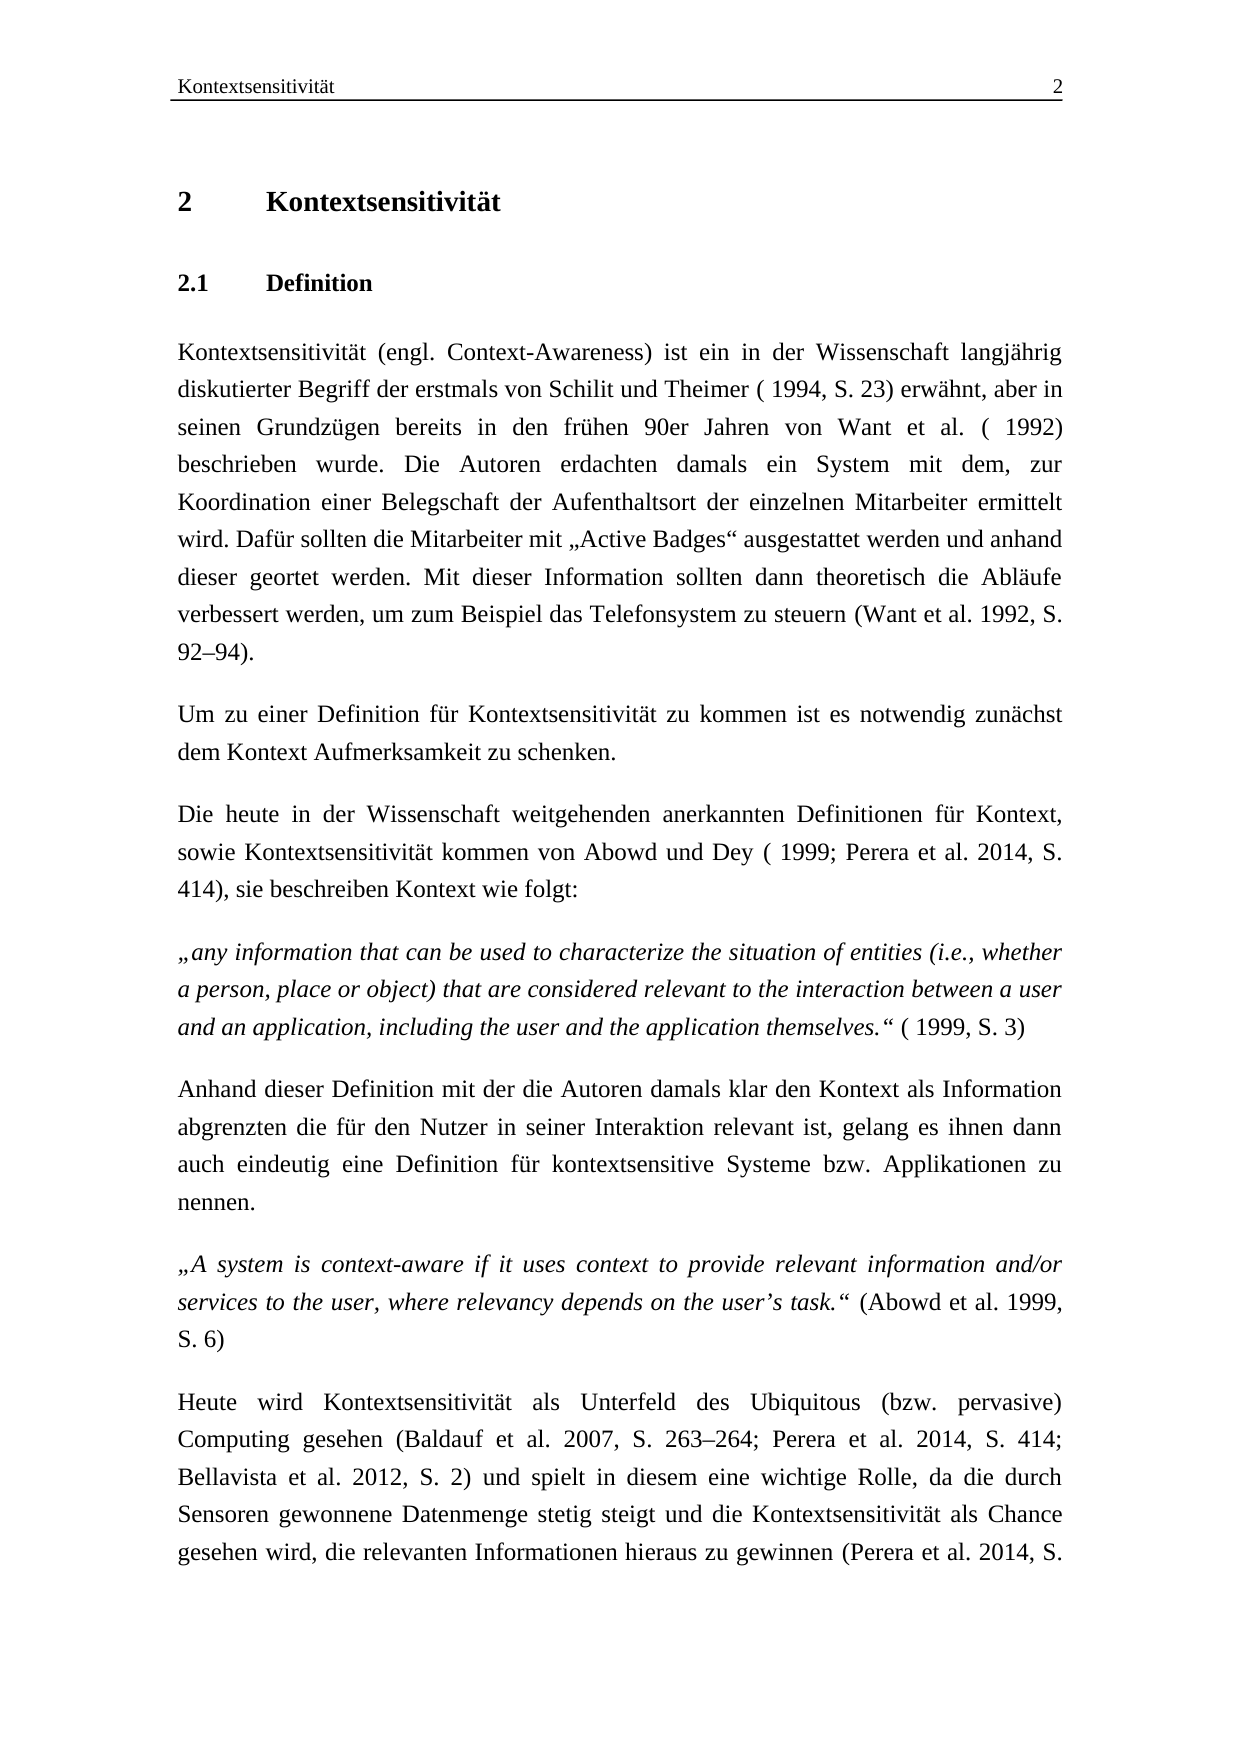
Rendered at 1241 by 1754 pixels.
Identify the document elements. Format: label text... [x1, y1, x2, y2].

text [177, 1378, 1063, 1565]
text Die heute in der Wissenschaft weitgehenden anerkannten Definitionen für Kontext, sowie Kontextsensitivität kommen von Abowd und Dey ( 1999; Perera et al. 2014, S. 414), sie beschreiben Kontext wie folgt: [177, 790, 1063, 903]
text „any information that can be used to characterize the situation of entities (i.e., whether a person, place or object) that are considered relevant to the interaction between a user and an application, including the user and the application themselves.“ ( 1999, S. 3) [177, 928, 1063, 1040]
subtitle Kontextsensitivität [177, 184, 1063, 218]
text „A system is context-aware if it uses context to provide relevant information and/or services to the user, where relevancy depends on the user’s task.“ (Abowd et al. 1999, S. 6) [177, 1240, 1063, 1353]
subtitle Definition [177, 268, 1063, 297]
text Um zu einer Definition für Kontextsensitivität zu kommen ist es notwendig zunächst dem Kontext Aufmerksamkeit zu schenken. [177, 690, 1063, 765]
text Kontextsensitivität (engl. Context-Awareness) ist ein in der Wissenschaft langjährig diskutierter Begriff der erstmals von Schilit und Theimer ( 1994, S. 23) erwähnt, aber in seinen Grundzügen bereits in den frühen 90er Jahren von Want et al. ( 1992) beschrieben wurde. Die Autoren erdachten damals ein System mit dem, zur Koordination einer Belegschaft der Aufenthaltsort der einzelnen Mitarbeiter ermittelt wird. Dafür sollten die Mitarbeiter mit „Active Badges“ ausgestattet werden und anhand dieser geortet werden. Mit dieser Information sollten dann theoretisch die Abläufe verbessert werden, um zum Beispiel das Telefonsystem zu steuern (Want et al. 1992, S. 92–94). [177, 328, 1063, 665]
text Anhand dieser Definition mit der die Autoren damals klar den Kontext als Information abgrenzten die für den Nutzer in seiner Interaktion relevant ist, gelang es ihnen dann auch eindeutig eine Definition für kontextsensitive Systeme bzw. Applikationen zu nennen. [177, 1065, 1063, 1215]
